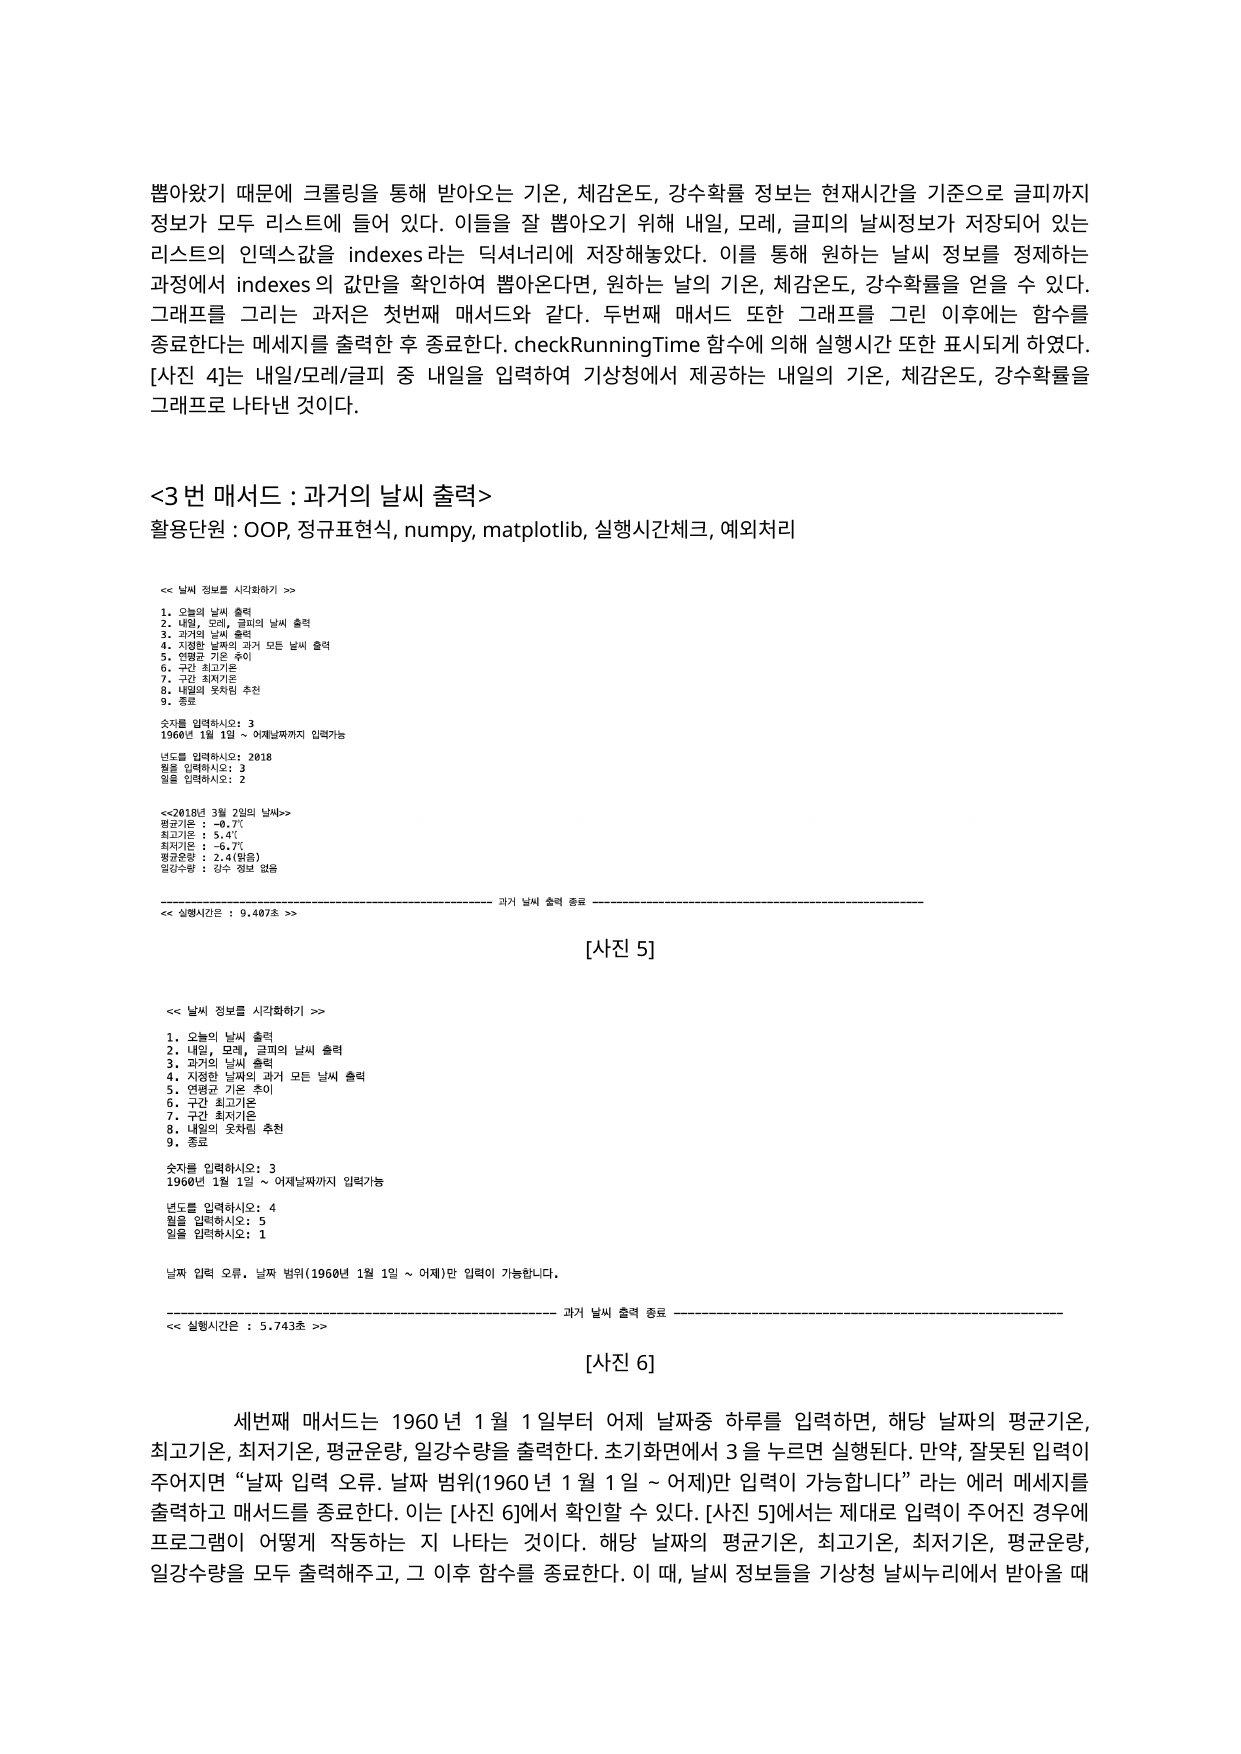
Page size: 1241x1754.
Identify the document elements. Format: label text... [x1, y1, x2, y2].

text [150, 1405, 1090, 1587]
picture [150, 990, 1091, 1347]
text 활용단원 : OOP, 정규표현식, numpy, matplotlib, 실행시간체크, 예외처리 [150, 513, 1090, 543]
text [사진 5] [150, 932, 1090, 962]
text [사진 6] [150, 1347, 1090, 1377]
picture [150, 571, 1091, 932]
text <3번 매서드 : 과거의 날씨 출력> [150, 477, 1090, 513]
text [150, 177, 1090, 420]
